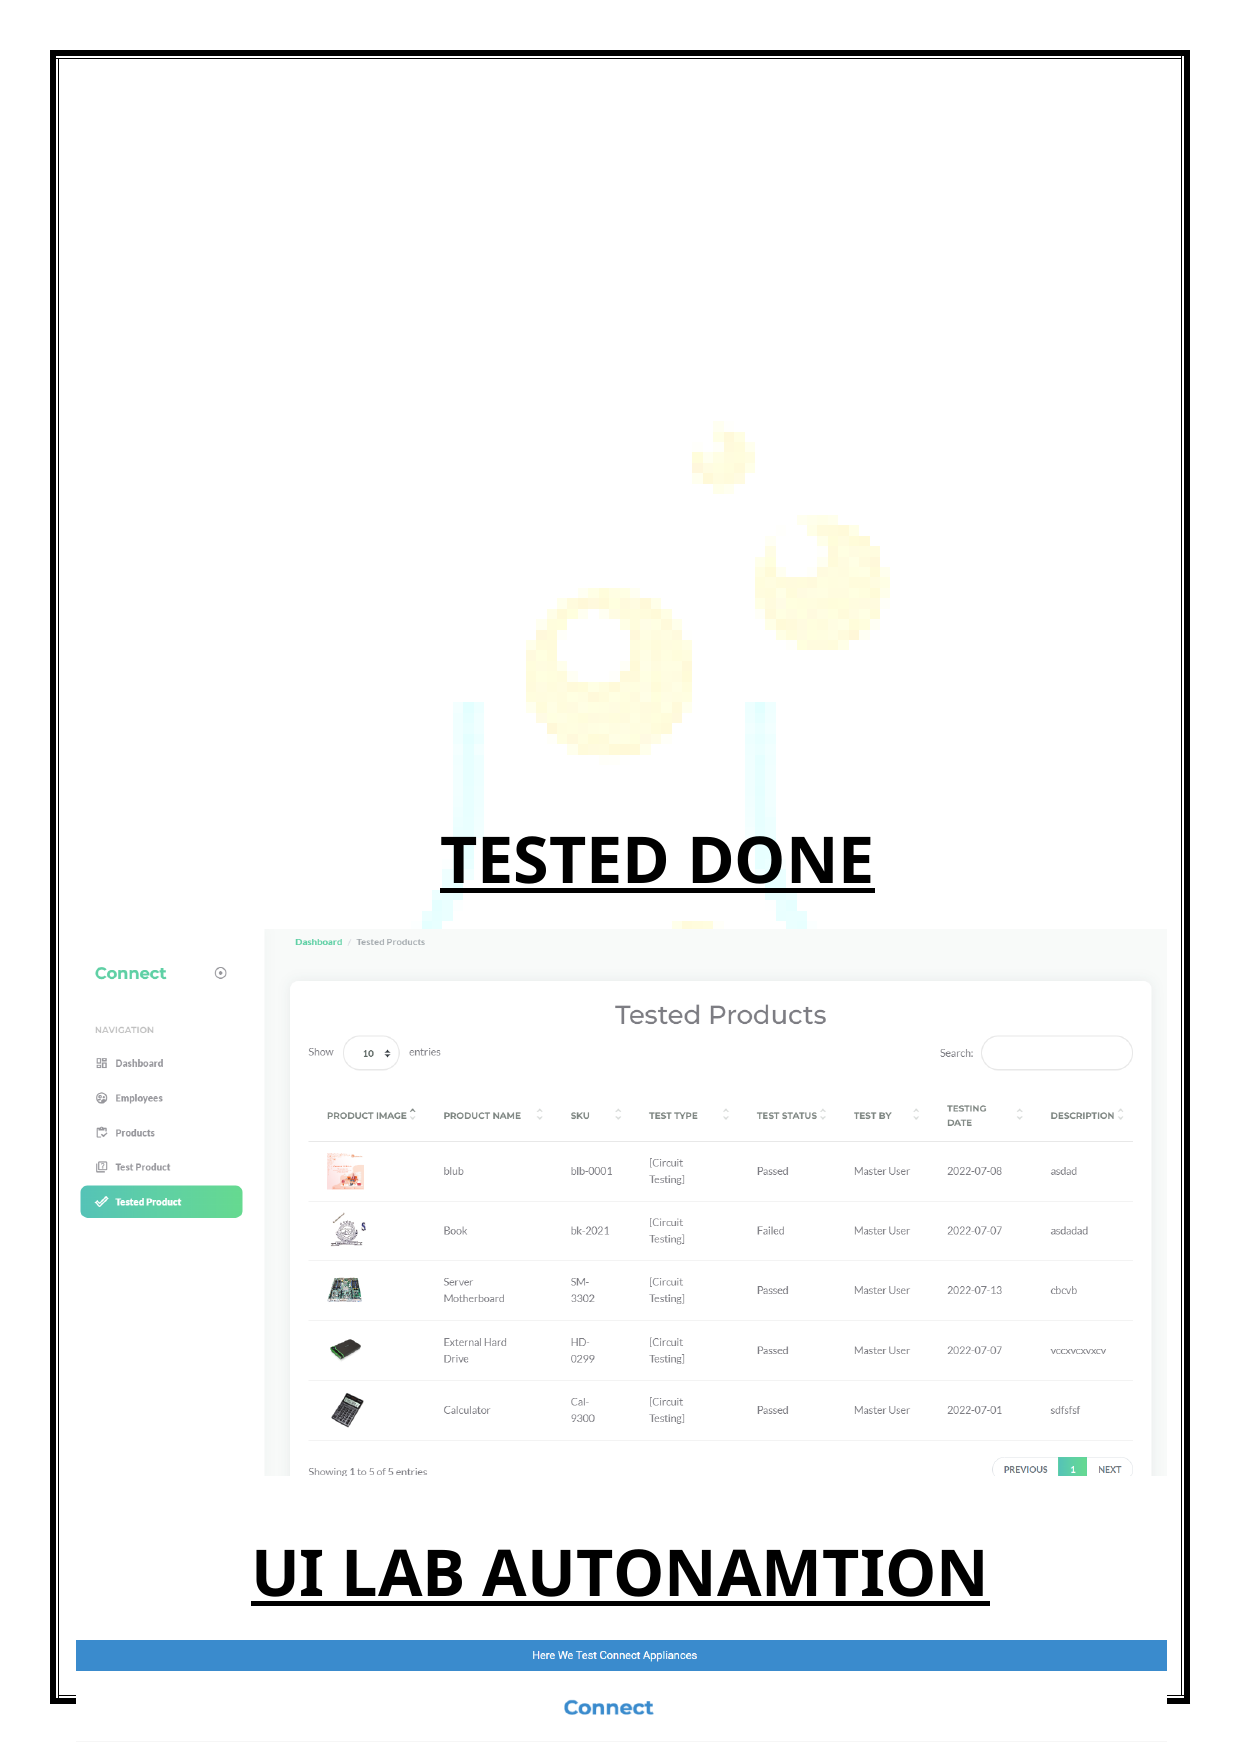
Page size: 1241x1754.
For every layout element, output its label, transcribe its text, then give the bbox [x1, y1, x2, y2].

picture [76, 1640, 1167, 1754]
subtitle TESTED DONE [75, 814, 1165, 902]
picture [76, 929, 1167, 1476]
subtitle UI LAB AUTONAMTION [75, 1527, 1165, 1615]
